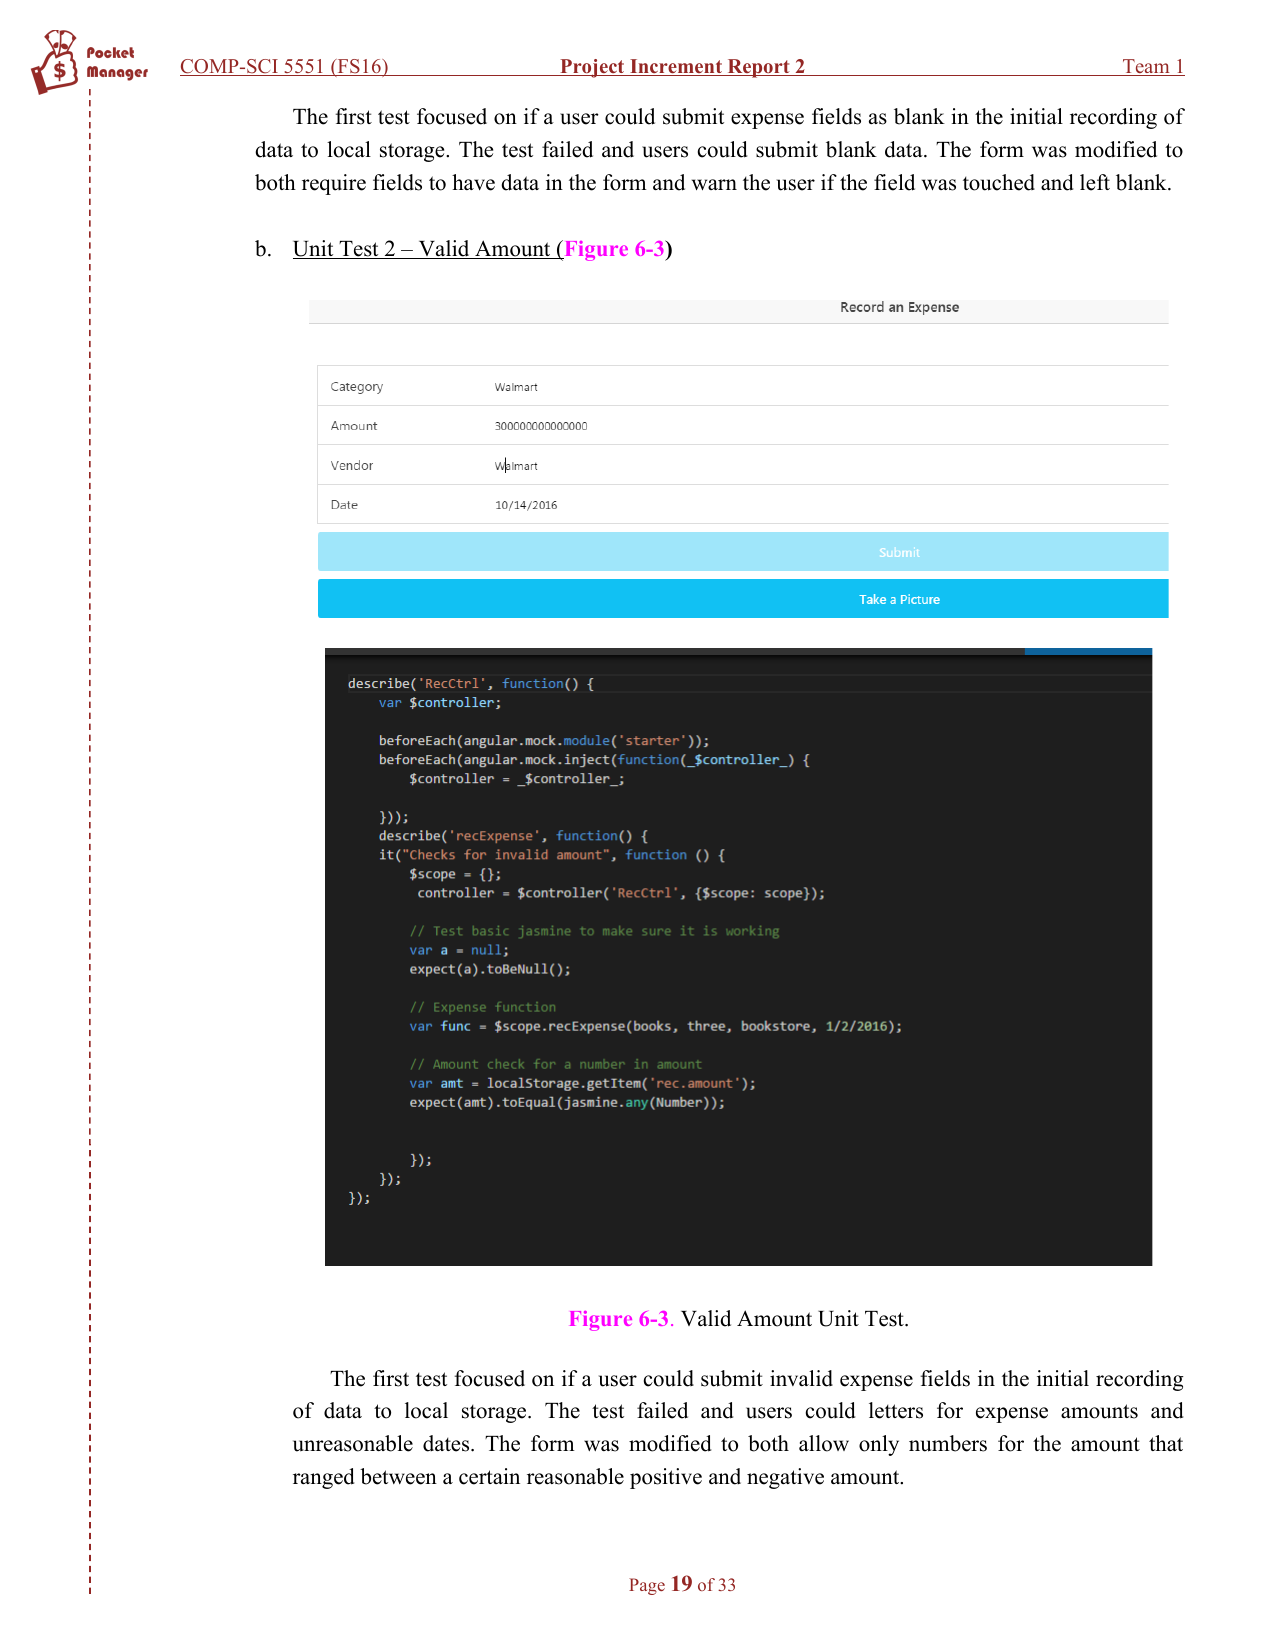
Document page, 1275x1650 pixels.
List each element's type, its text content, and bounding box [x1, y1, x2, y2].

picture [868, 595, 877, 603]
text The first test focused on if a user could submit expense fields as blank in the initial recording of data to local storage. The test failed and users could submit blank data. The form was modified to both require fields to have data in the form and warn the user if the field was touched and left blank. [255, 103, 1185, 195]
text The first test focused on if a user could submit invalid expense fields in the initial recording of data to local storage. The test failed and users could letters for expense amounts and unreasonable dates. The form was modified to both allow only numbers for the amount that ranged between a certain reasonable positive and negative amount. [292, 1364, 1185, 1490]
list Unit Test 2 – Valid Amount (Figure 6-3) [255, 235, 1185, 261]
picture [325, 648, 1153, 1266]
picture [309, 300, 1169, 643]
text Figure 6-3. Valid Amount Unit Test. [292, 1305, 1185, 1332]
